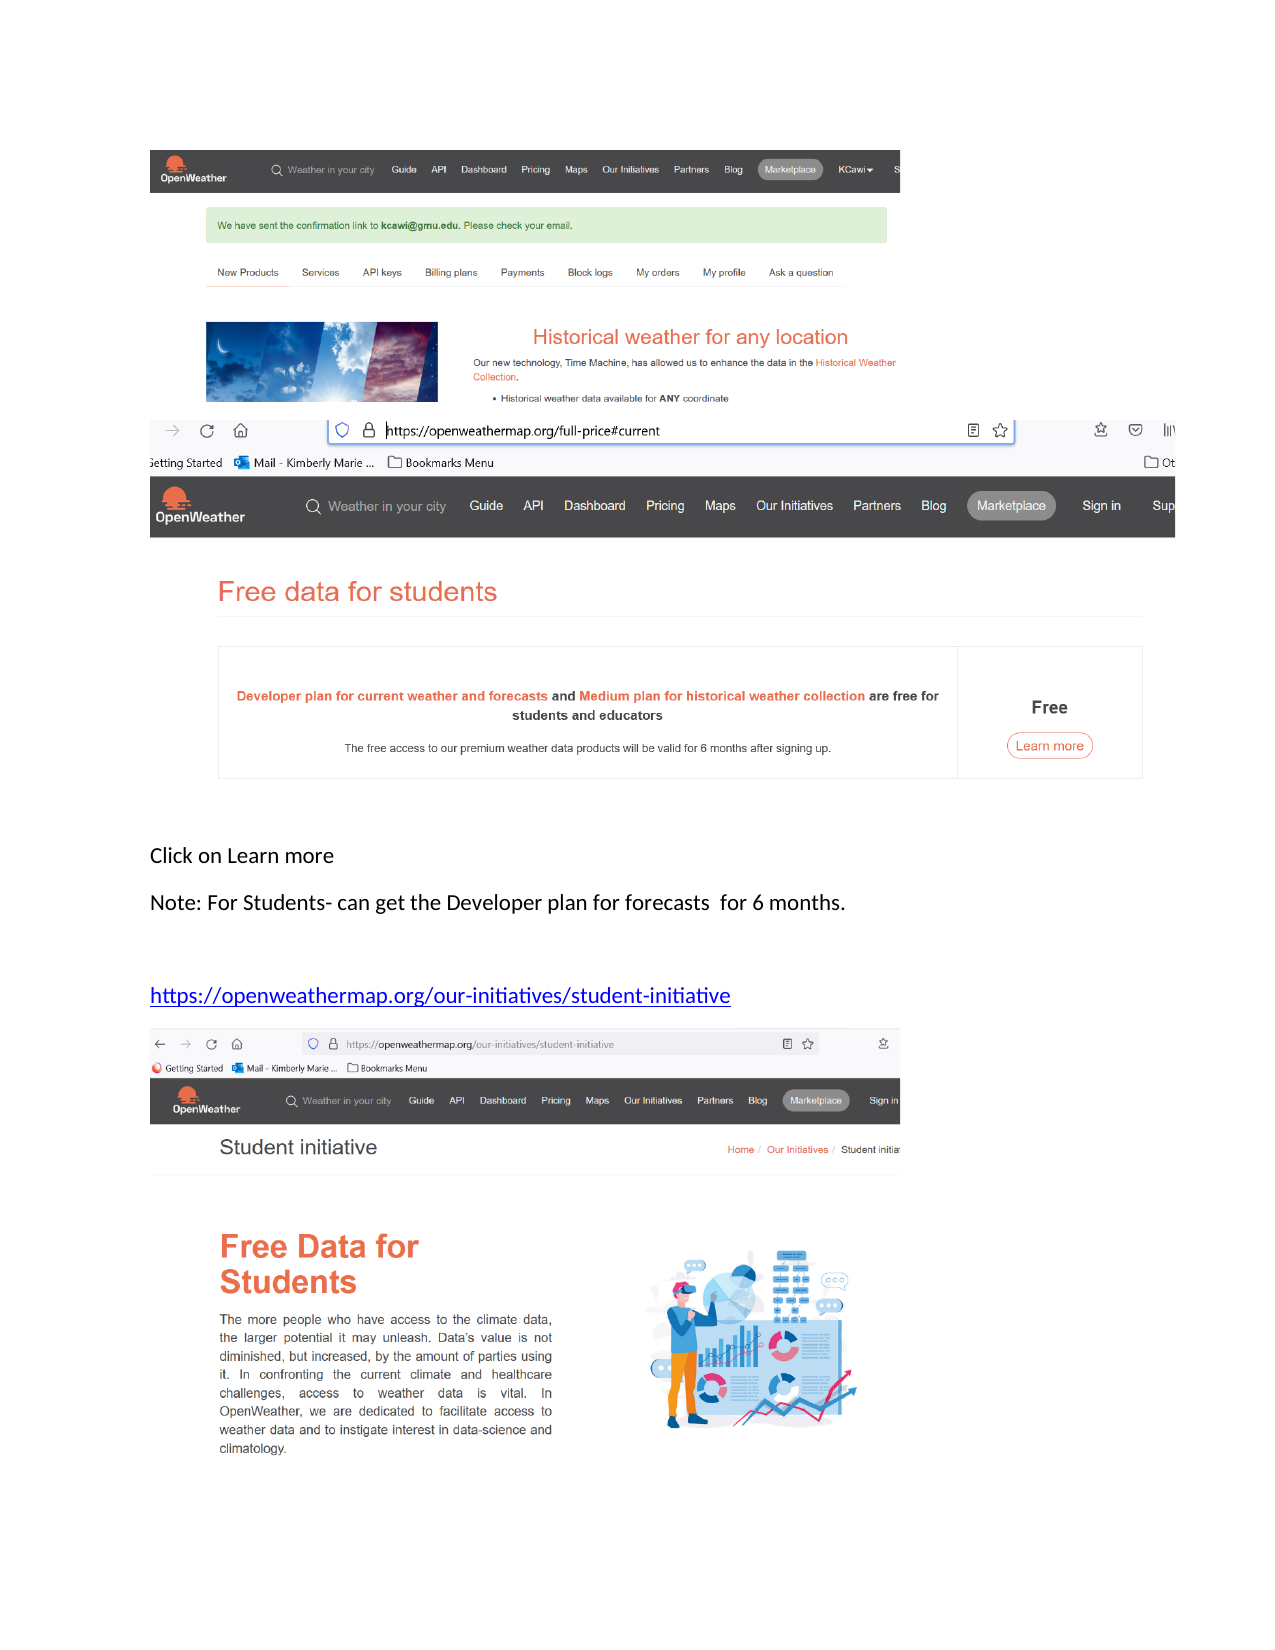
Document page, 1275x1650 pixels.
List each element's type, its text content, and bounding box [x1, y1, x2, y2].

picture [150, 1028, 901, 1476]
picture [150, 420, 1175, 822]
text https://openweathermap.org/our-initiatives/student-initiative [150, 981, 1125, 1009]
text Note: For Students- can get the Developer plan for forecasts for 6 months. [150, 888, 1125, 916]
text Click on Learn more [150, 841, 1125, 869]
picture [150, 150, 901, 402]
